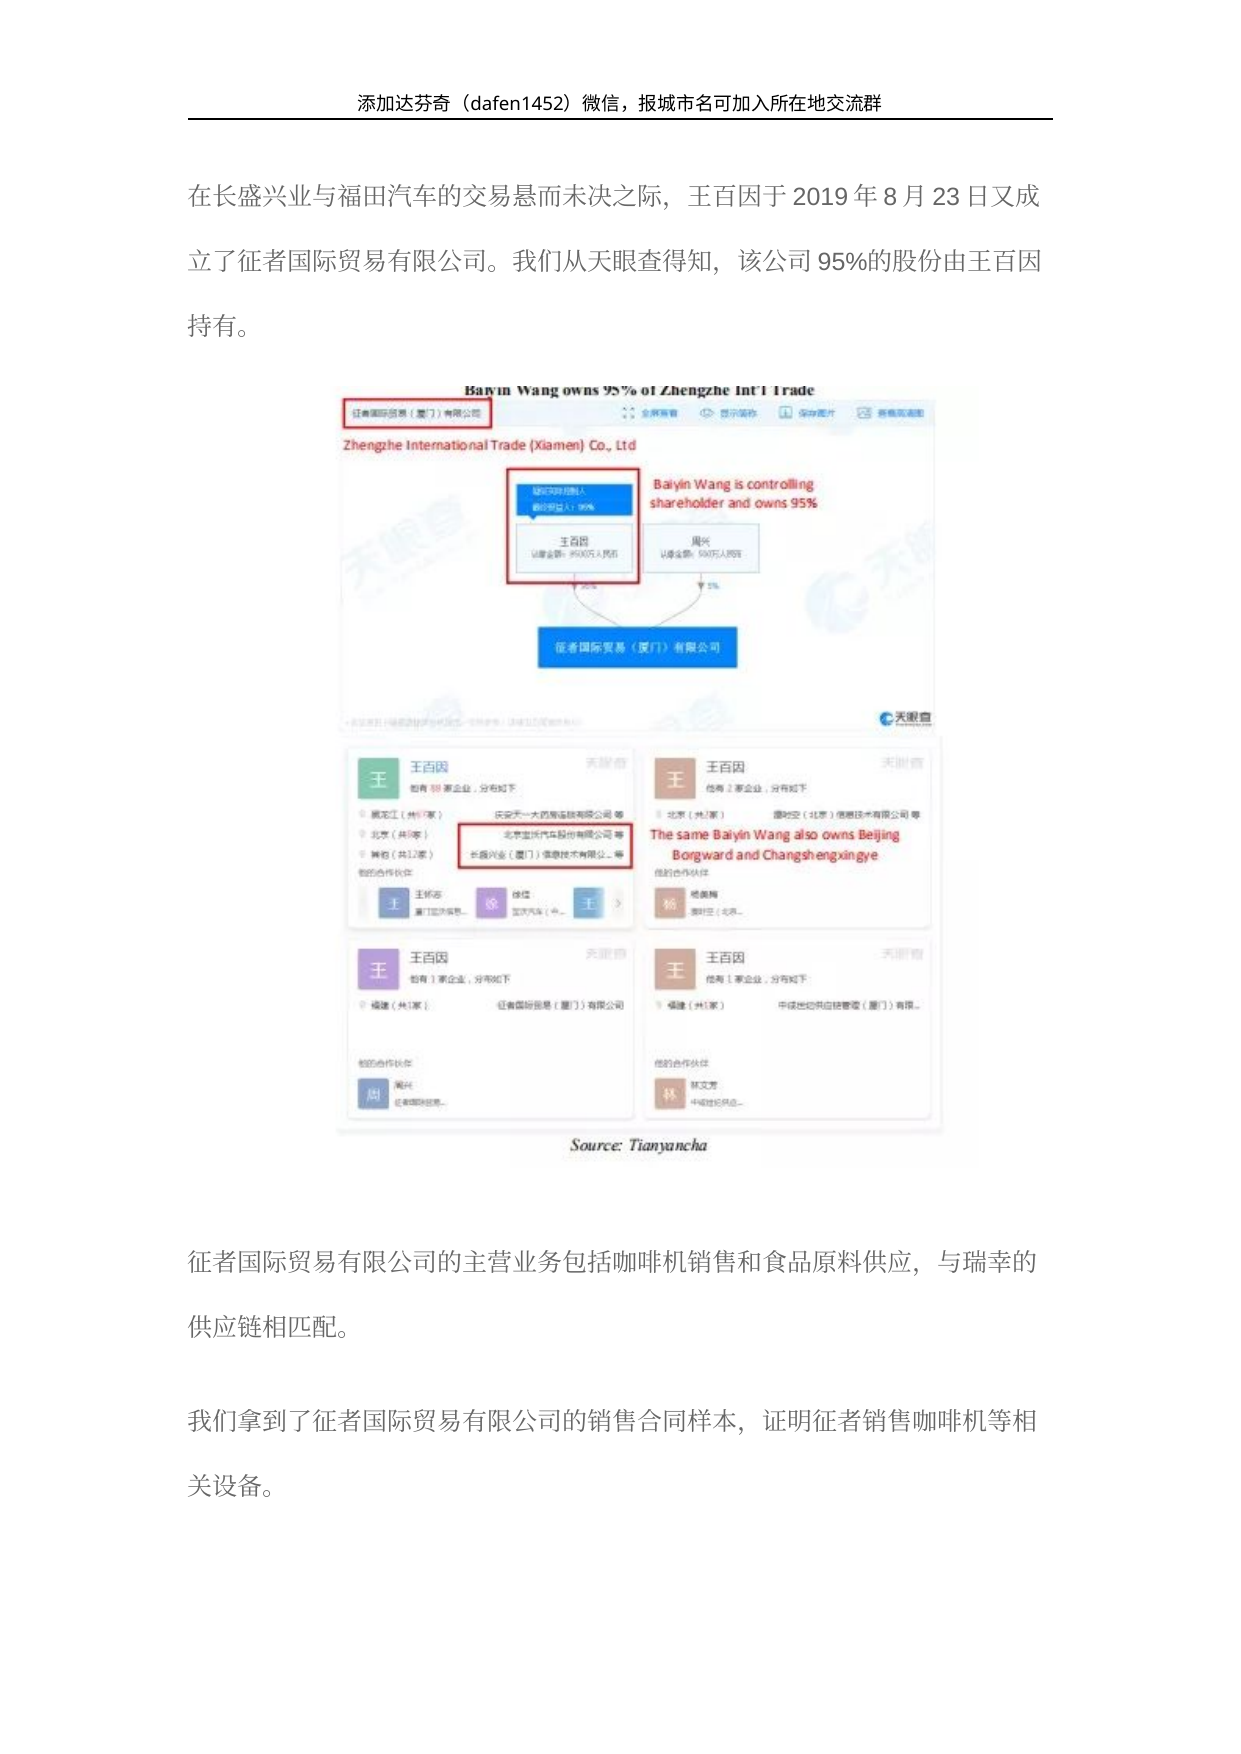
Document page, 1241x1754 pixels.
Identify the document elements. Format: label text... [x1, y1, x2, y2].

text 我们拿到了征者国际贸易有限公司的销售合同样本，证明征者销售咖啡机等相关设备。 [187, 1387, 1053, 1517]
text 在长盛兴业与福田汽车的交易悬而未决之际，王百因于2019年8月23日又成立了征者国际贸易有限公司。我们从天眼查得知，该公司95%的股份由王百因持有。 [187, 162, 1053, 357]
picture [261, 386, 979, 1168]
text 征者国际贸易有限公司的主营业务包括咖啡机销售和食品原料供应，与瑞幸的供应链相匹配。 [187, 1228, 1053, 1358]
